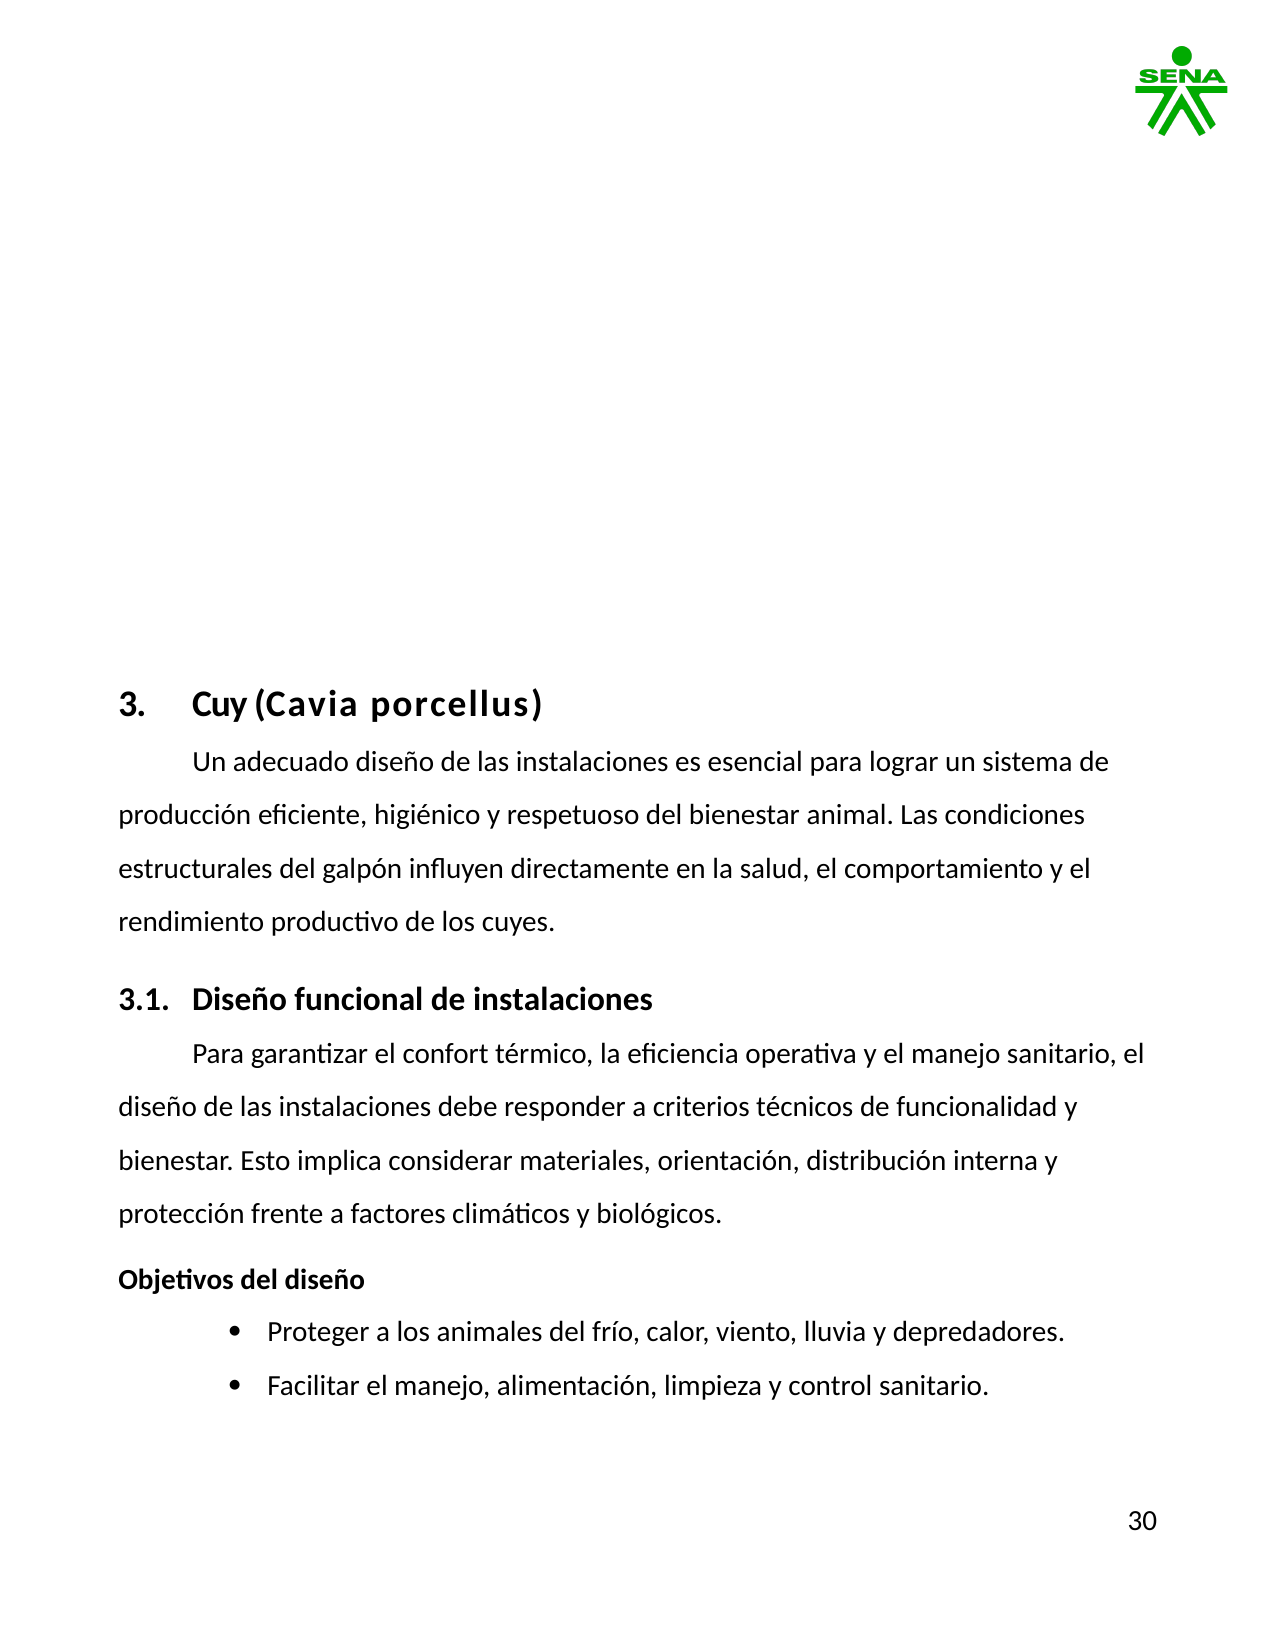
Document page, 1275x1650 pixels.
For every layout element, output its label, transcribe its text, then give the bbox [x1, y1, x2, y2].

subtitle Diseño funcional de instalaciones [118, 977, 1157, 1018]
picture [1135, 46, 1228, 136]
subtitle Cuy (Cavia porcellus) [118, 680, 1157, 726]
list Facilitar el manejo, alimentación, limpieza y control sanitario. [229, 1367, 1157, 1402]
subtitle Objetivos del diseño [118, 1261, 1157, 1297]
list Proteger a los animales del frío, calor, viento, lluvia y depredadores. [229, 1313, 1157, 1349]
text Para garantizar el confort térmico, la eficiencia operativa y el manejo sanitario, el diseño de las instalaciones debe responder a criterios técnicos de funcionalidad y bienestar. Esto implica considerar materiales, orientación, distribución interna y protección frente a factores climáticos y biológicos. [118, 1035, 1157, 1231]
text Un adecuado diseño de las instalaciones es esencial para lograr un sistema de producción eficiente, higiénico y respetuoso del bienestar animal. Las condiciones estructurales del galpón influyen directamente en la salud, el comportamiento y el rendimiento productivo de los cuyes. [118, 743, 1157, 939]
